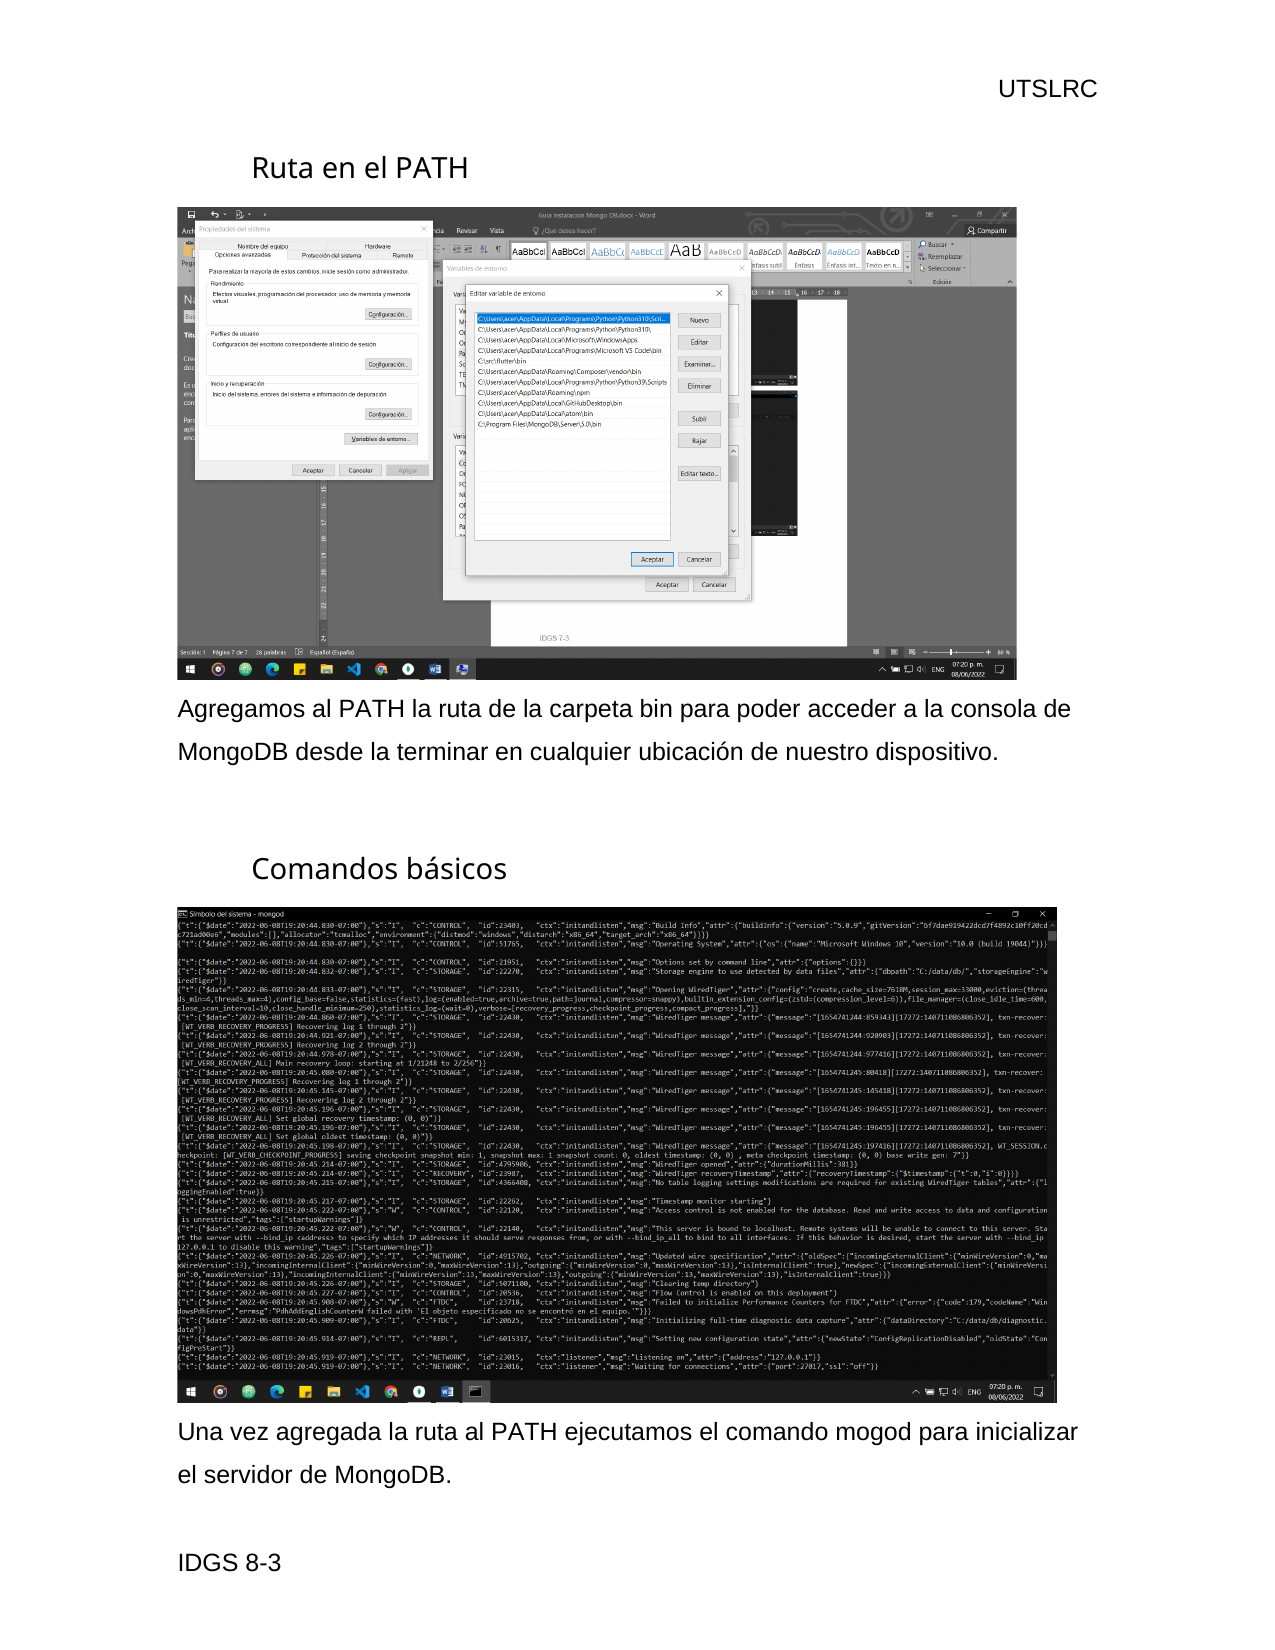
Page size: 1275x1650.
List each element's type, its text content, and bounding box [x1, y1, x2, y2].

picture [177, 207, 1017, 680]
picture [177, 907, 1057, 1403]
subtitle Ruta en el PATH [177, 148, 1098, 187]
subtitle Comandos básicos [177, 848, 1098, 888]
text Una vez agregada la ruta al PATH ejecutamos el comando mogod para inicializar el servidor de MongoDB. [177, 1417, 1098, 1488]
